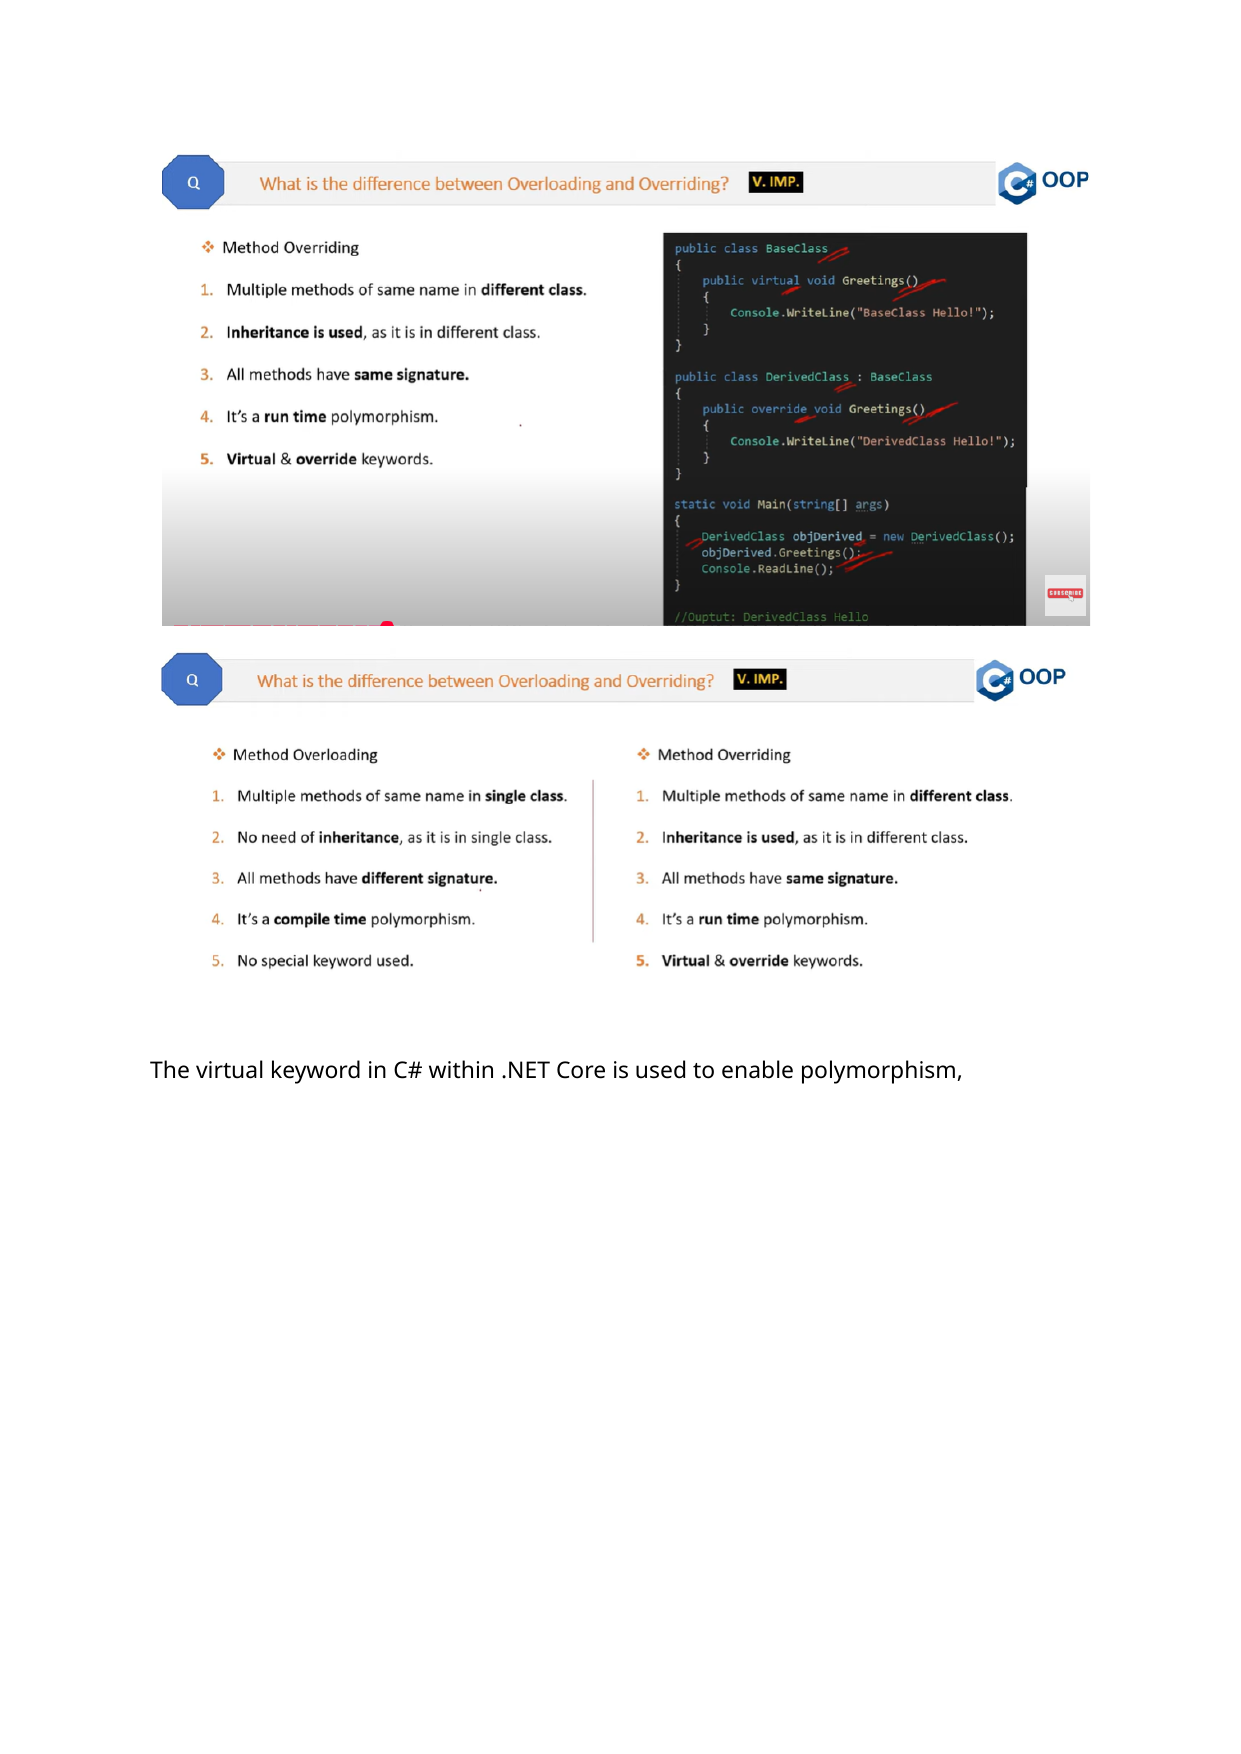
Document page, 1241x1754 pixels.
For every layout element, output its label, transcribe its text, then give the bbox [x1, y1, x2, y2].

text The virtual keyword in C# within .NET Core is used to enable polymorphism, [150, 1054, 1090, 1085]
picture [150, 644, 1091, 984]
picture [150, 150, 1091, 626]
